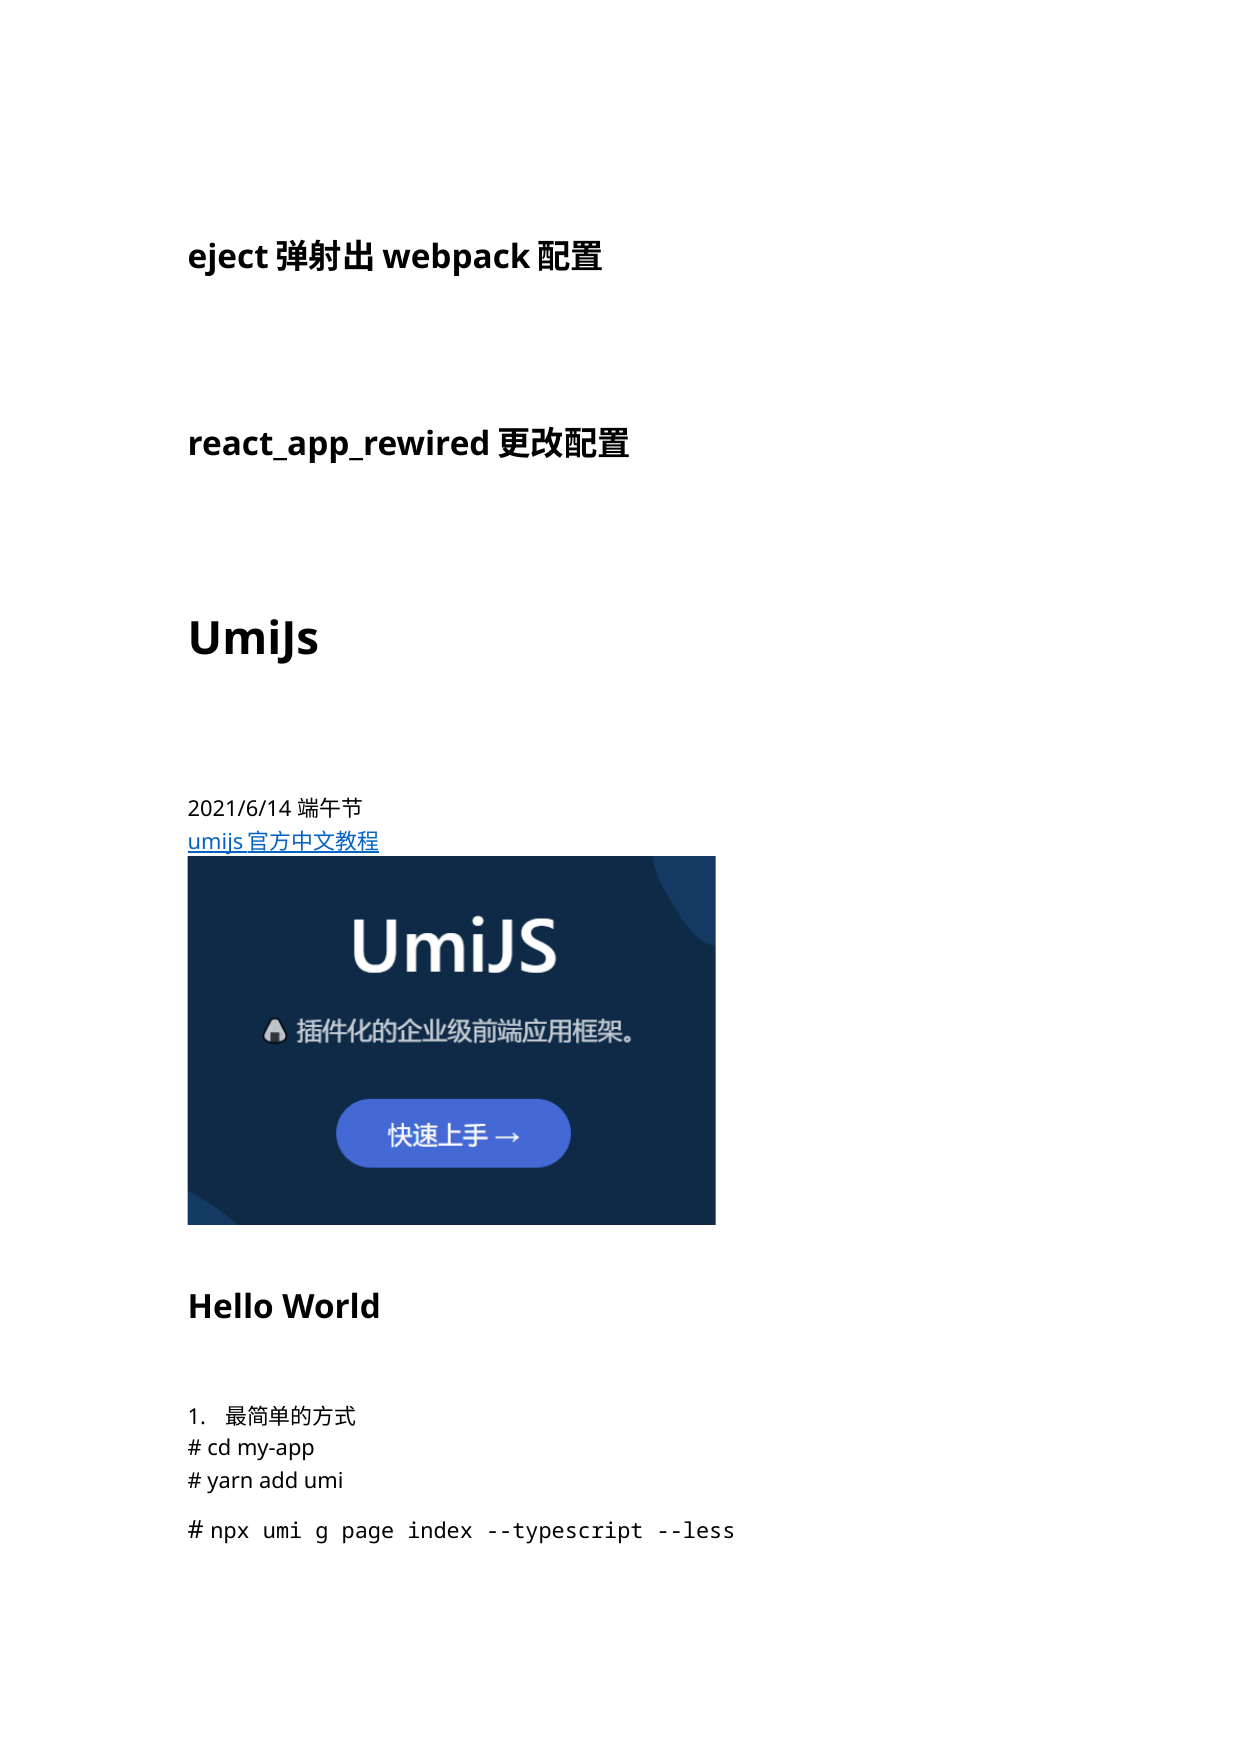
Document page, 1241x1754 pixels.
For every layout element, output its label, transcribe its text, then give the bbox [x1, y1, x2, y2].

text # yarn add umi [187, 1463, 1053, 1496]
list 最简单的方式 [187, 1398, 1053, 1431]
text umijs官方中文教程 [187, 824, 1053, 856]
text # npx umi g page index --typescript --less [187, 1496, 1053, 1561]
subtitle eject弹射出webpack配置 [187, 222, 1053, 287]
text # cd my-app [187, 1431, 1053, 1463]
text 2021/6/14 端午节 [187, 791, 1053, 824]
subtitle react_app_rewired更改配置 [187, 408, 1053, 473]
subtitle UmiJs [187, 604, 1053, 669]
picture [187, 856, 716, 1225]
subtitle Hello World [187, 1273, 1053, 1338]
